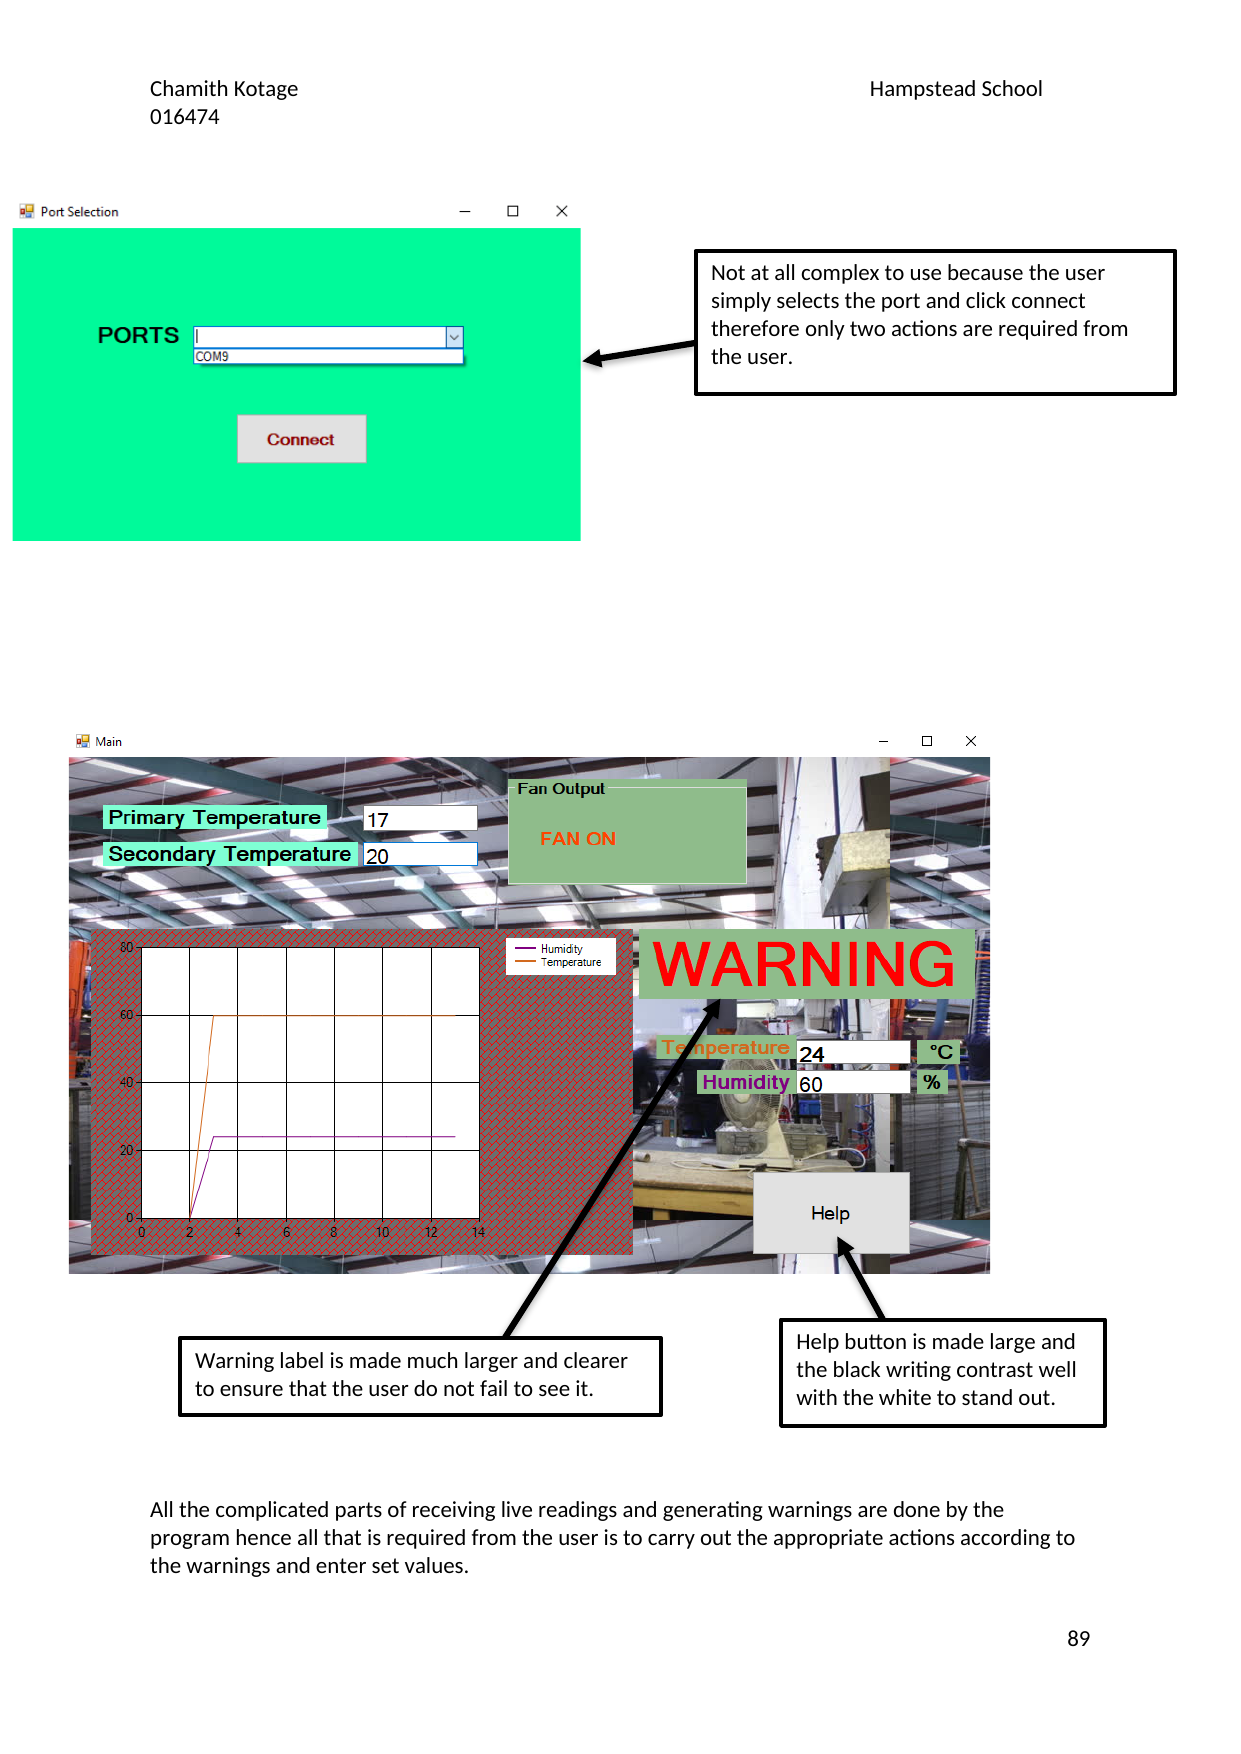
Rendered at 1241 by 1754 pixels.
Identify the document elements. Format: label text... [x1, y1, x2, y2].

text All the complicated parts of receiving live readings and generating warnings are done by the program hence all that is required from the user is to carry out the appropriate actions according to the warnings and enter set values. [150, 1495, 1090, 1579]
picture [68, 729, 991, 1274]
picture [12, 197, 581, 541]
